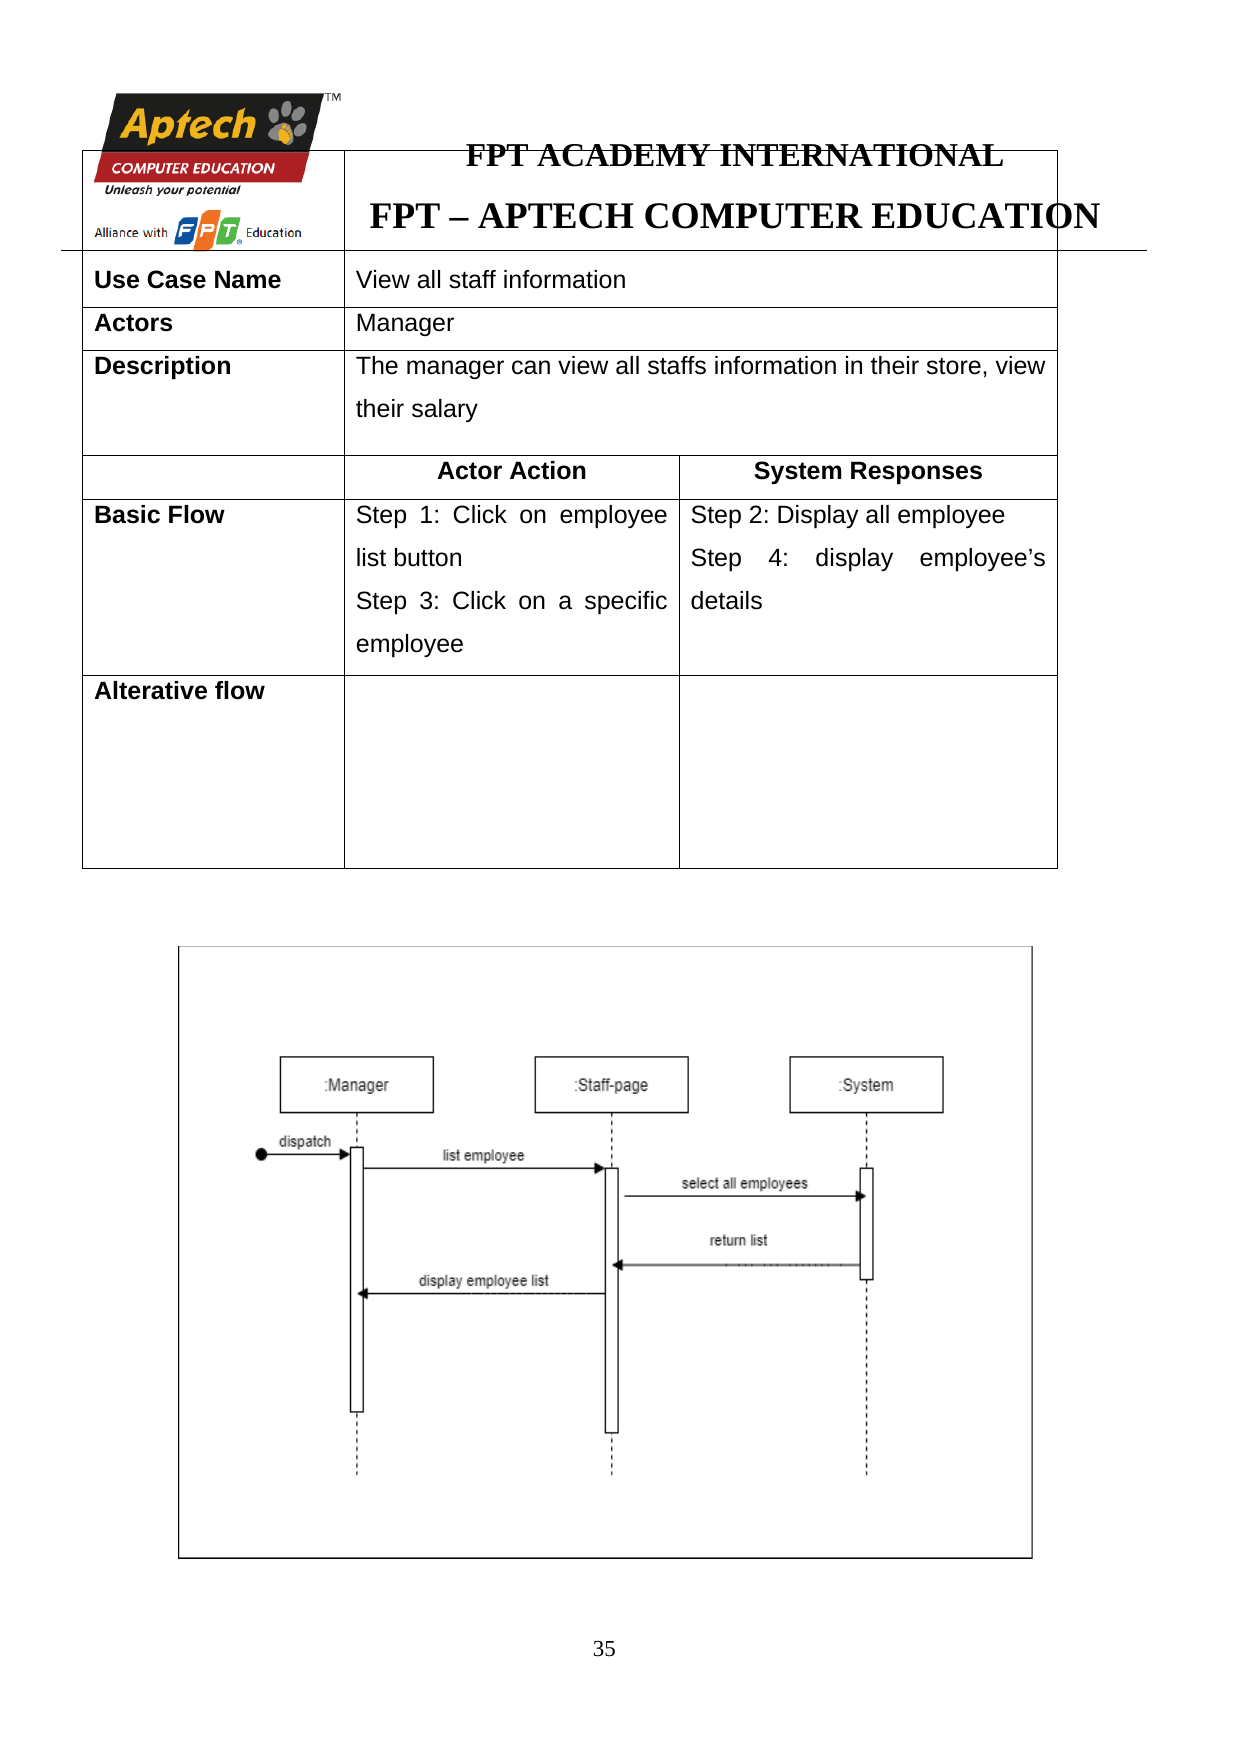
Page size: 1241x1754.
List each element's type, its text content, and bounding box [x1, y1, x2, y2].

table_cell Actors [83, 308, 344, 350]
table_cell System Responses [680, 456, 1057, 499]
table_cell [345, 676, 679, 868]
table_cell View all staff information [345, 151, 1057, 250]
table_cell Alterative flow [83, 676, 344, 868]
table_cell Manager [345, 308, 1057, 350]
picture [178, 946, 1033, 1559]
table_cell Use Case Name [83, 251, 344, 307]
table_cell Use Case Name [83, 151, 344, 250]
table_cell Description [83, 351, 344, 454]
table_cell View all staff information [345, 251, 1057, 307]
table_cell Basic Flow [83, 500, 344, 675]
table_cell [83, 456, 344, 499]
table_cell Actor Action [345, 456, 679, 499]
table_cell The manager can view all staffs information in their store, view their salary [345, 351, 1057, 454]
picture [90, 86, 344, 150]
table_cell Step 1: Click on employee list button Step 3: Click on a specific employee [345, 500, 679, 675]
table_cell Step 2: Display all employee Step 4: display employee’s details [680, 500, 1057, 675]
table_cell [680, 676, 1057, 868]
